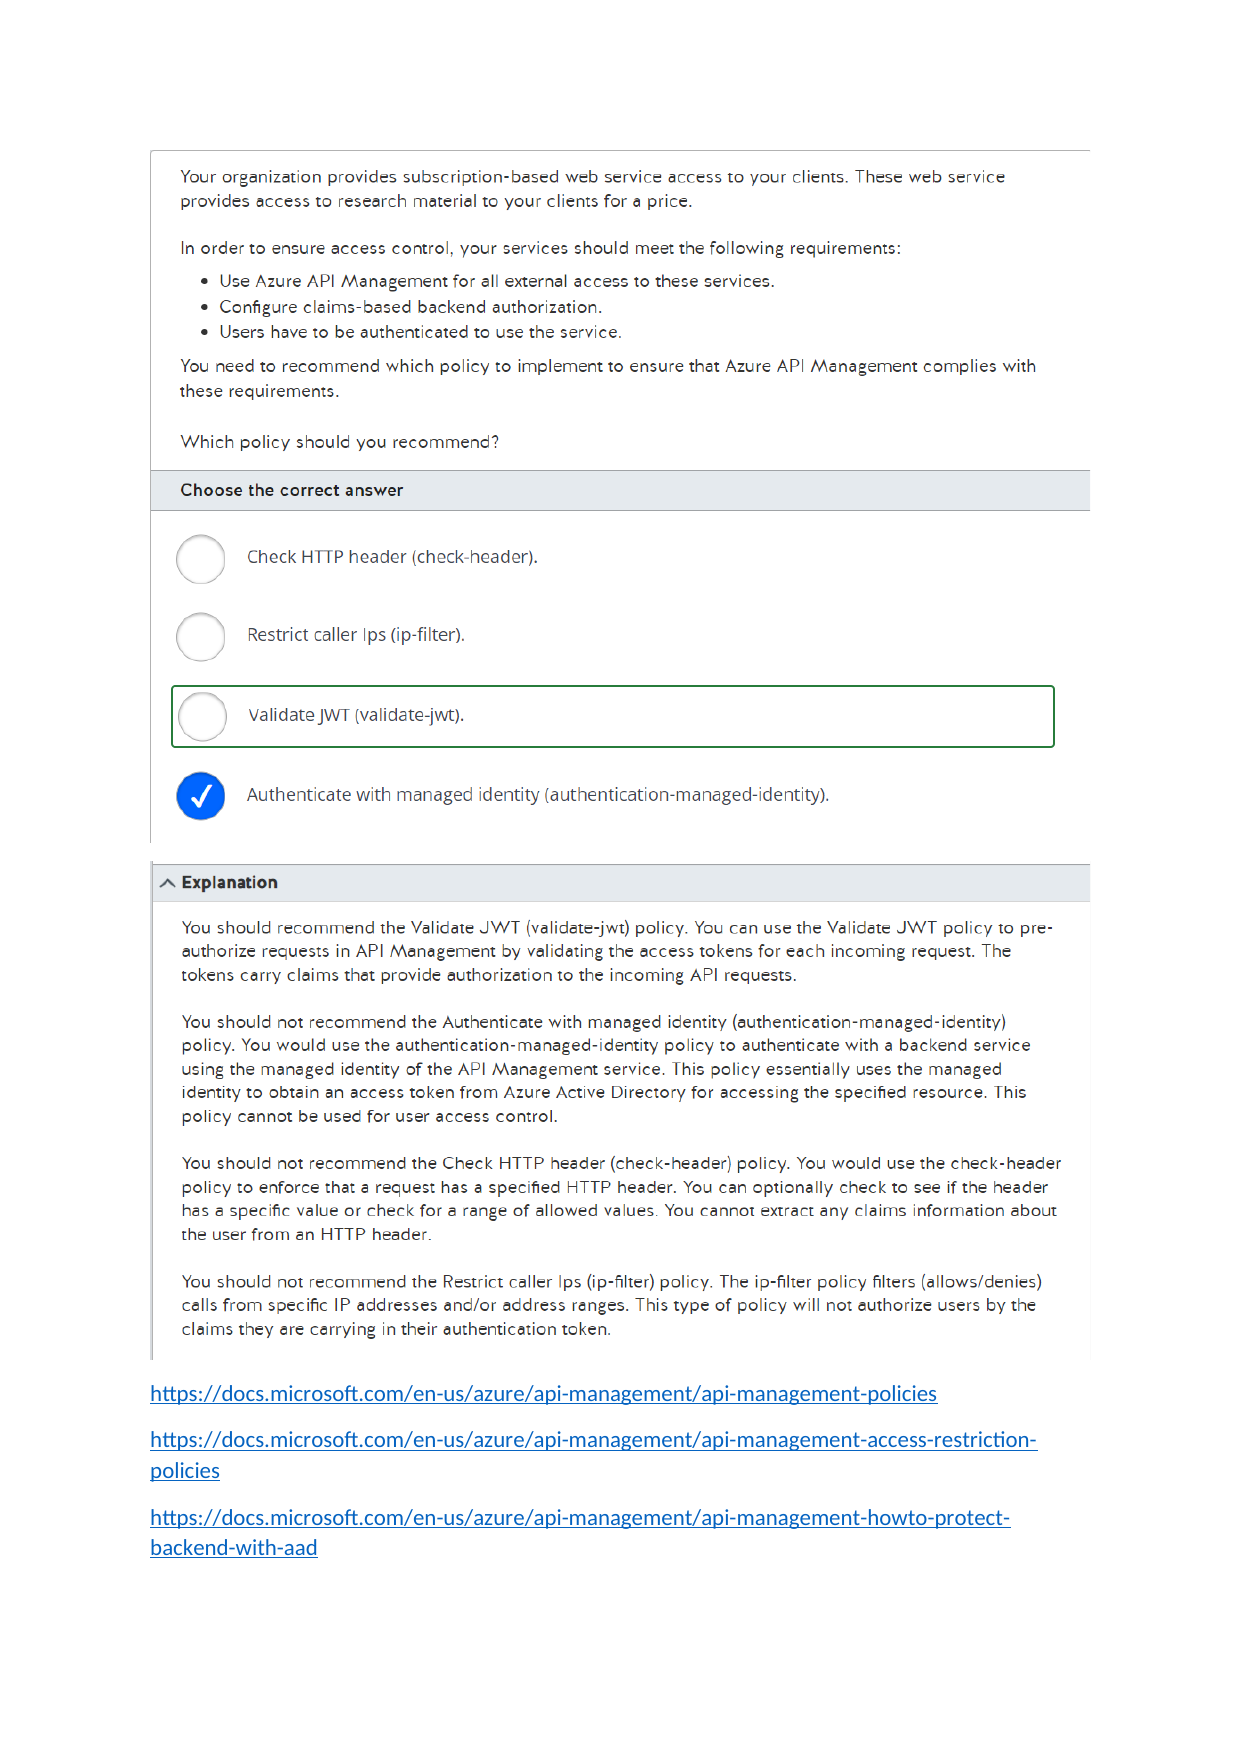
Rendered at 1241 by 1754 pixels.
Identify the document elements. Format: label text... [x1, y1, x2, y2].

text https://docs.microsoft.com/en-us/azure/api-management/api-management-policies [150, 1379, 1090, 1407]
text https://docs.microsoft.com/en-us/azure/api-management/api-management-access-restriction-policies [150, 1426, 1090, 1484]
picture [150, 861, 1091, 1360]
picture [150, 150, 1091, 843]
text https://docs.microsoft.com/en-us/azure/api-management/api-management-howto-protect-backend-with-aad [150, 1503, 1090, 1561]
